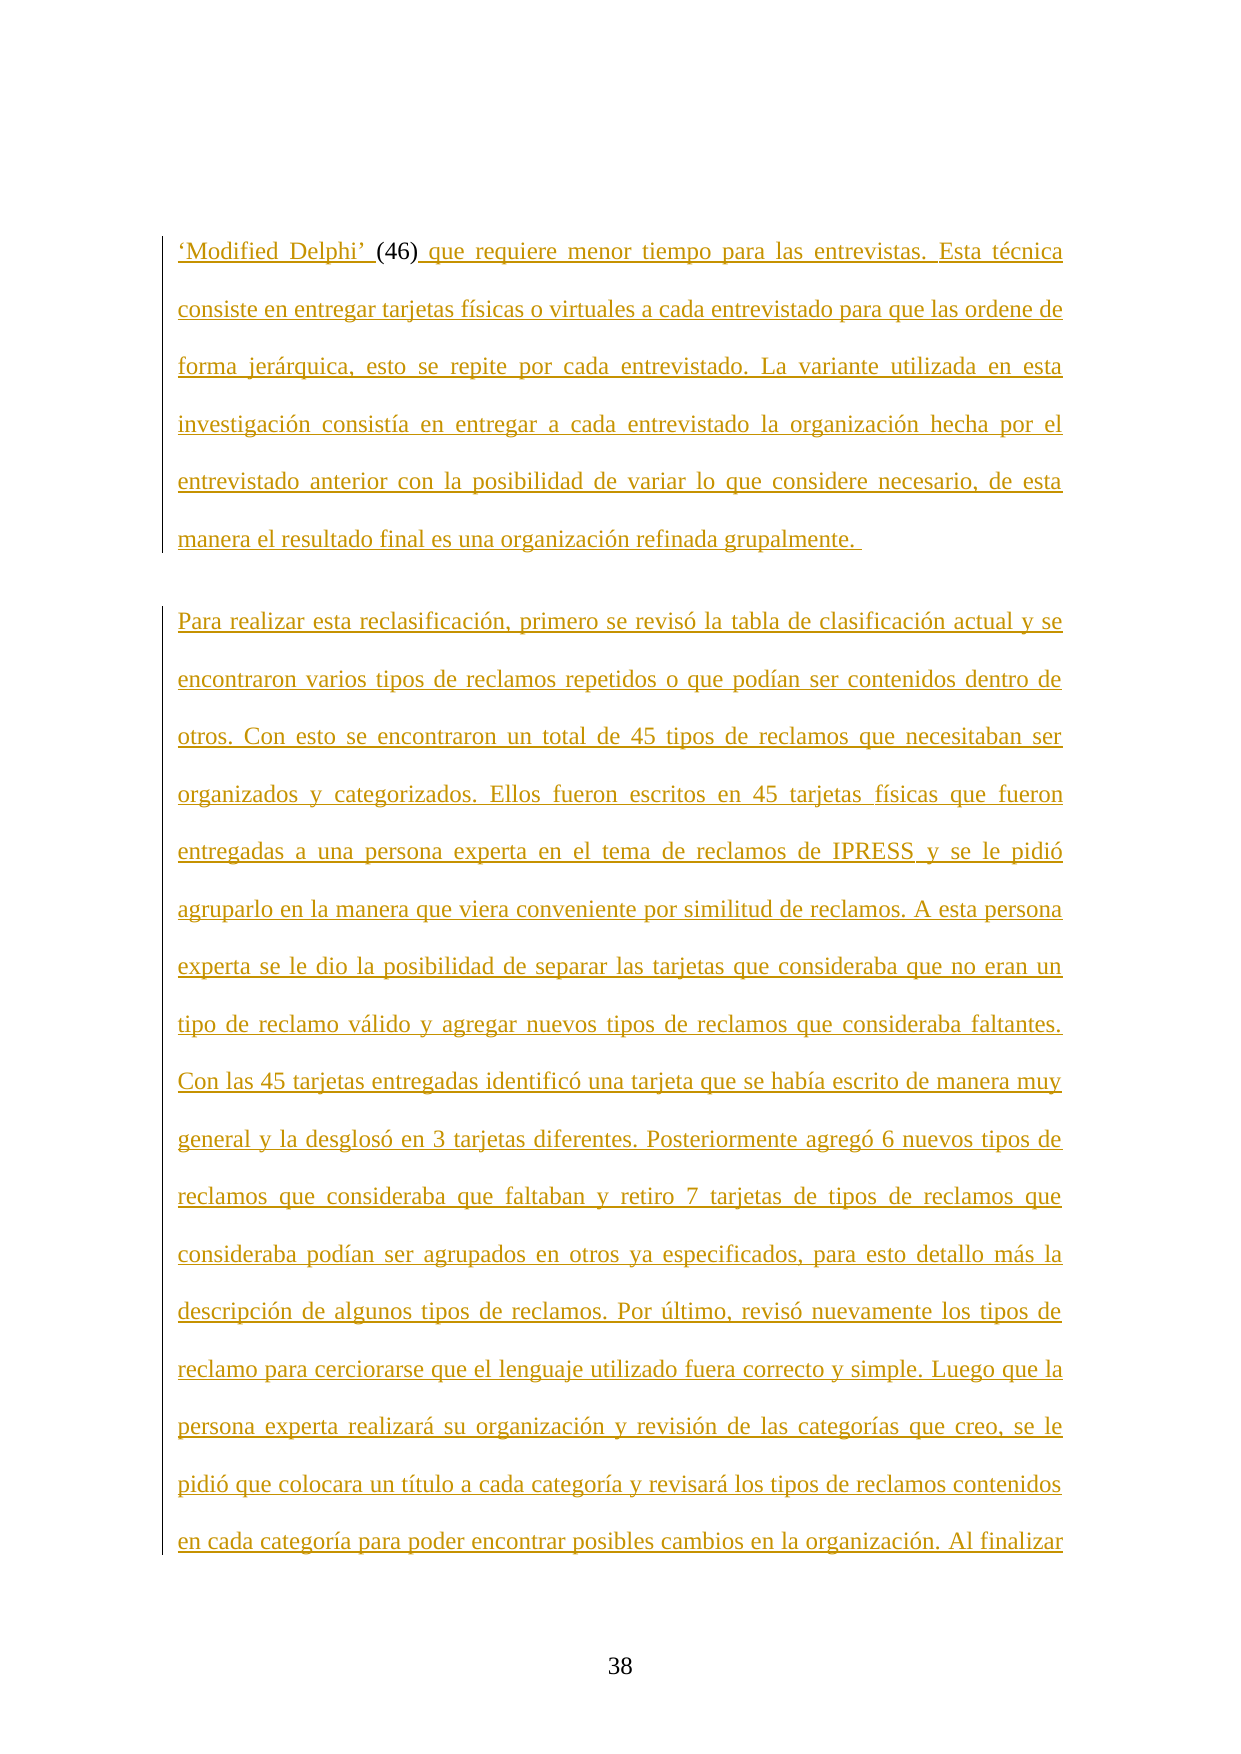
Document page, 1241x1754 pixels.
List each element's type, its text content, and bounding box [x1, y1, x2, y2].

text (46) [177, 435, 1063, 491]
text (46) [177, 320, 1063, 376]
text (46) [177, 236, 1063, 319]
text (46) [177, 377, 1063, 434]
text (46) [177, 492, 1063, 552]
